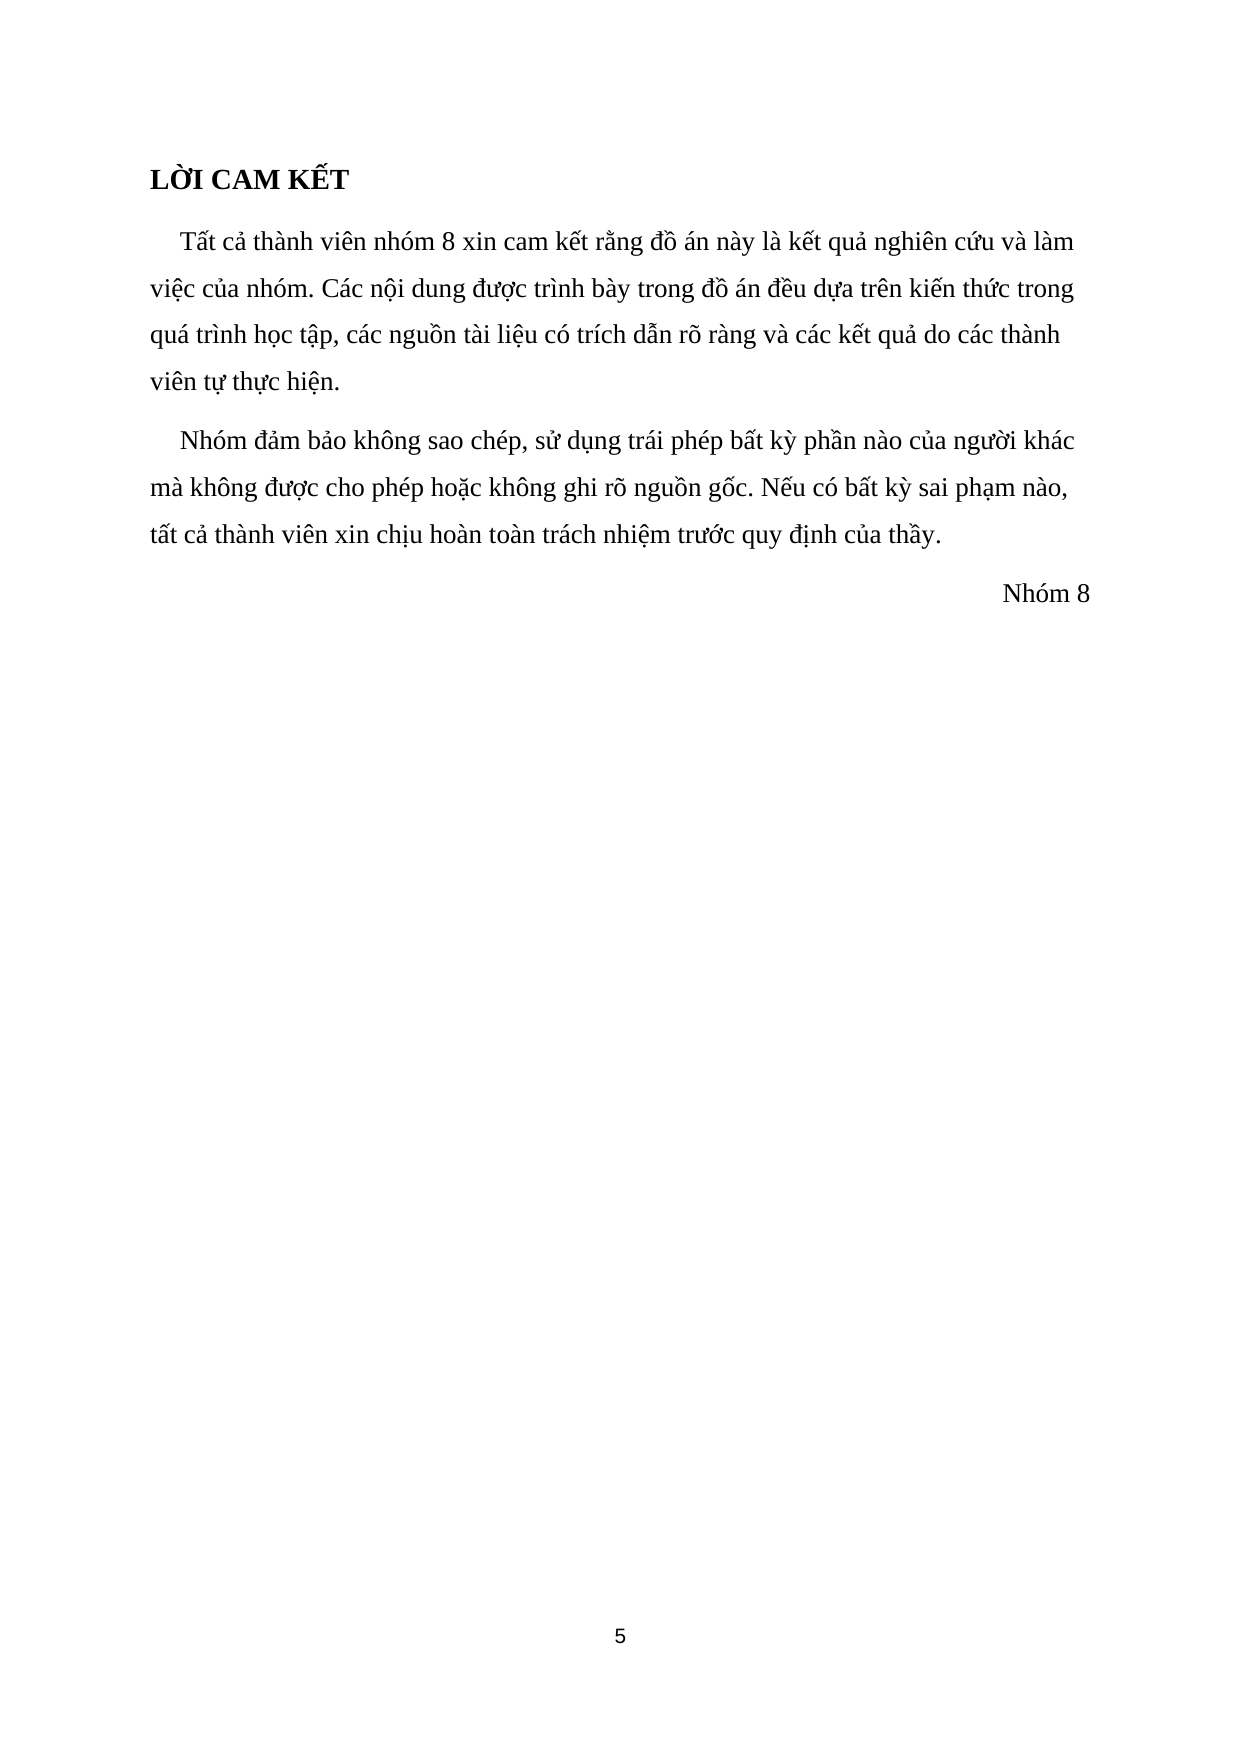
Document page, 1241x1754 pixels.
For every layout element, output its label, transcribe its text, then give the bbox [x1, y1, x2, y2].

text LỜI CAM KẾT [150, 162, 1090, 196]
text Nhóm đảm bảo không sao chép, sử dụng trái phép bất kỳ phần nào của người khác mà không được cho phép hoặc không ghi rõ nguồn gốc. Nếu có bất kỳ sai phạm nào, tất cả thành viên xin chịu hoàn toàn trách nhiệm trước quy định của thầy. [150, 424, 1090, 549]
text Tất cả thành viên nhóm 8 xin cam kết rằng đồ án này là kết quả nghiên cứu và làm việc của nhóm. Các nội dung được trình bày trong đồ án đều dựa trên kiến thức trong quá trình học tập, các nguồn tài liệu có trích dẫn rõ ràng và các kết quả do các thành viên tự thực hiện. [150, 225, 1090, 396]
text Nhóm 8 [150, 577, 1090, 608]
